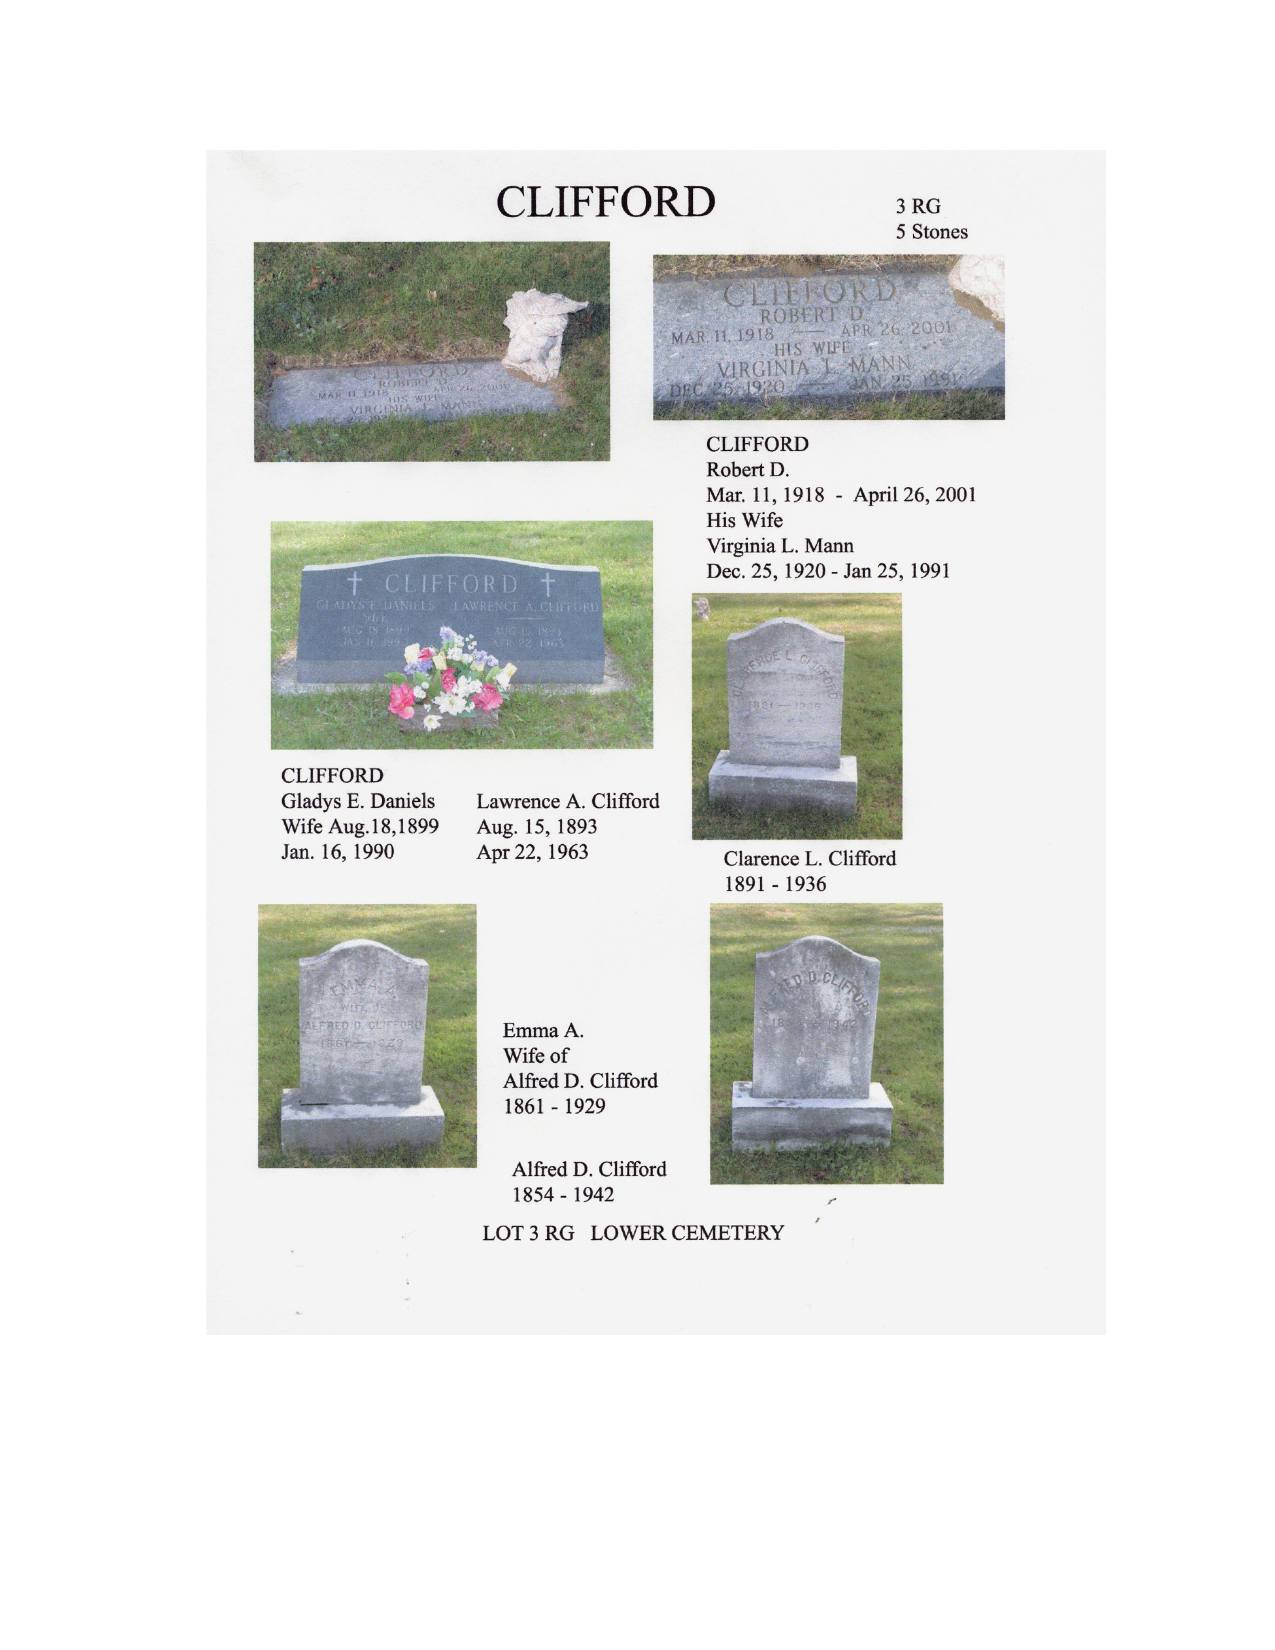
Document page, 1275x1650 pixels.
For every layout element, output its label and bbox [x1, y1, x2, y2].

picture [206, 150, 1107, 1335]
